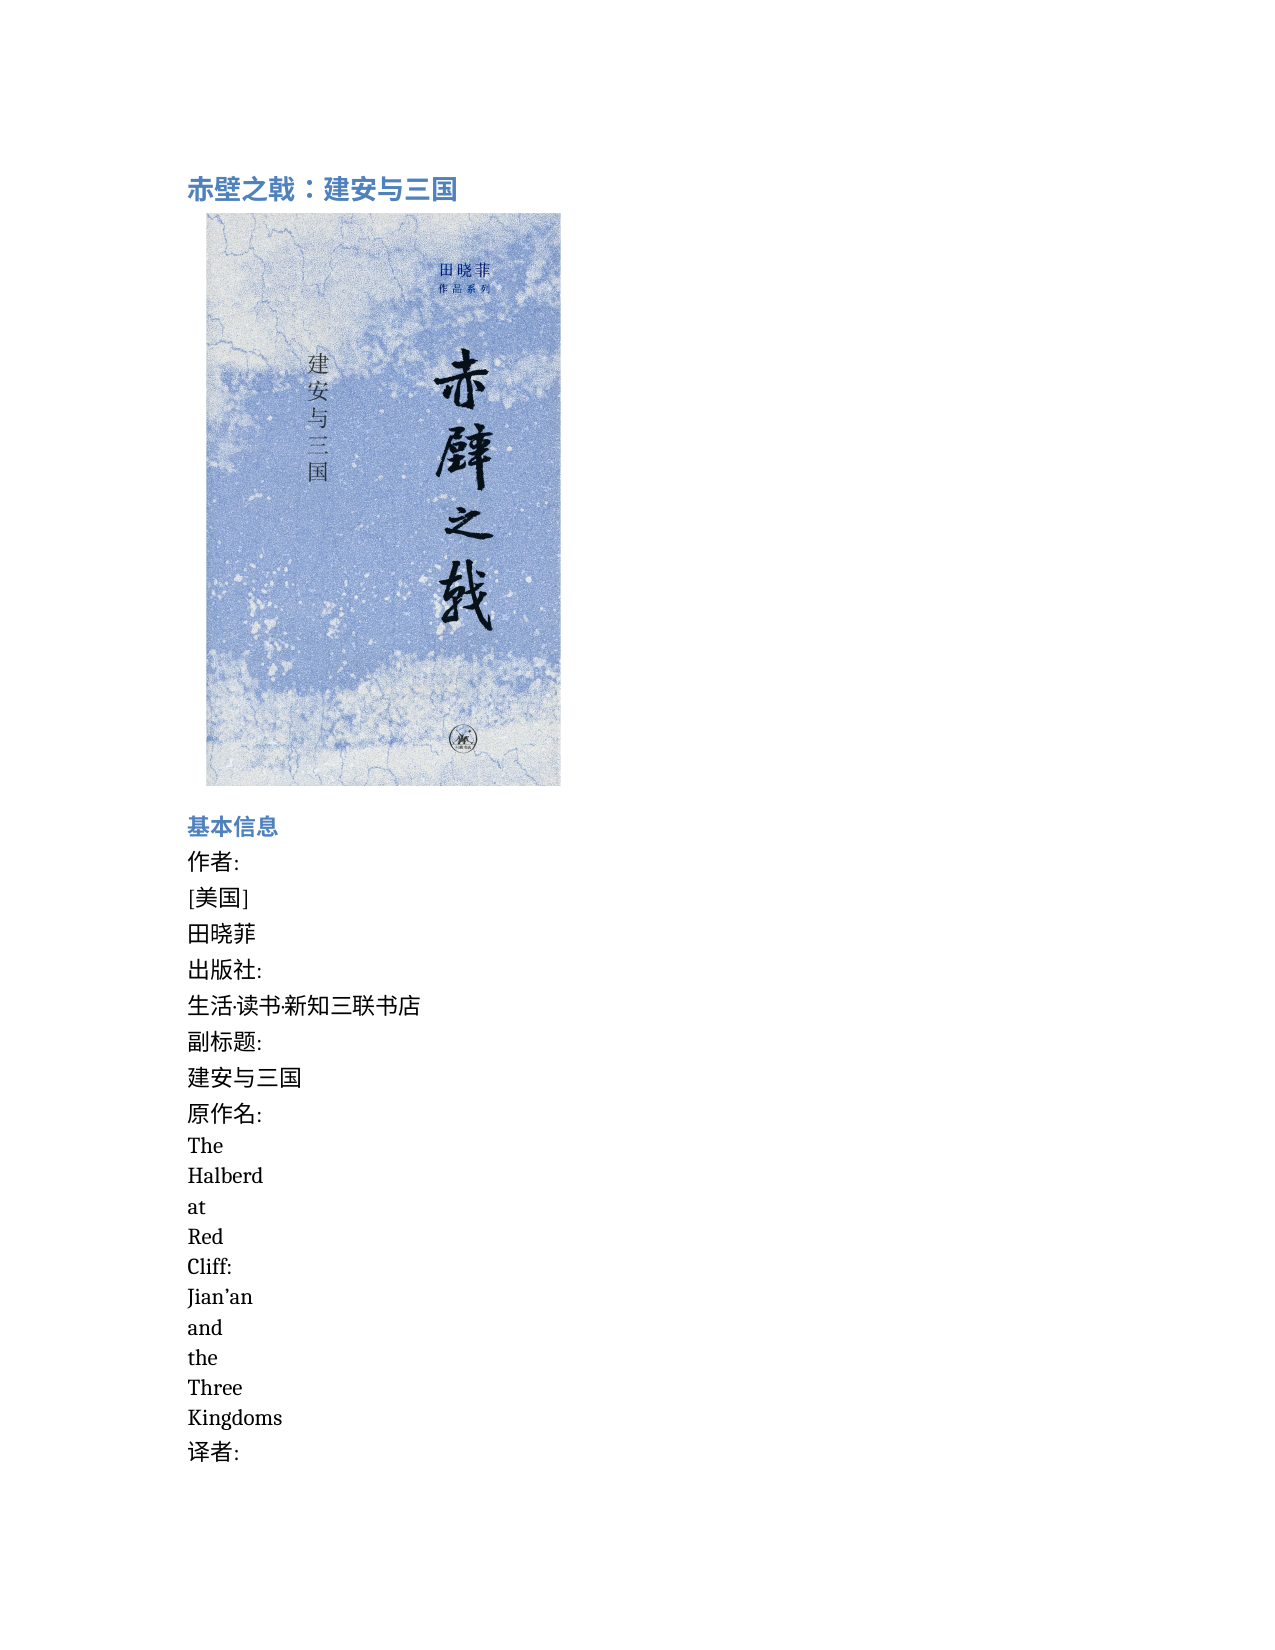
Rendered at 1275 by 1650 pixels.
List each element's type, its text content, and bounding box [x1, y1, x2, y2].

subtitle 基本信息 [187, 810, 1087, 842]
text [187, 846, 1087, 1467]
picture [206, 213, 561, 786]
subtitle 赤壁之戟：建安与三国 [187, 171, 1087, 208]
